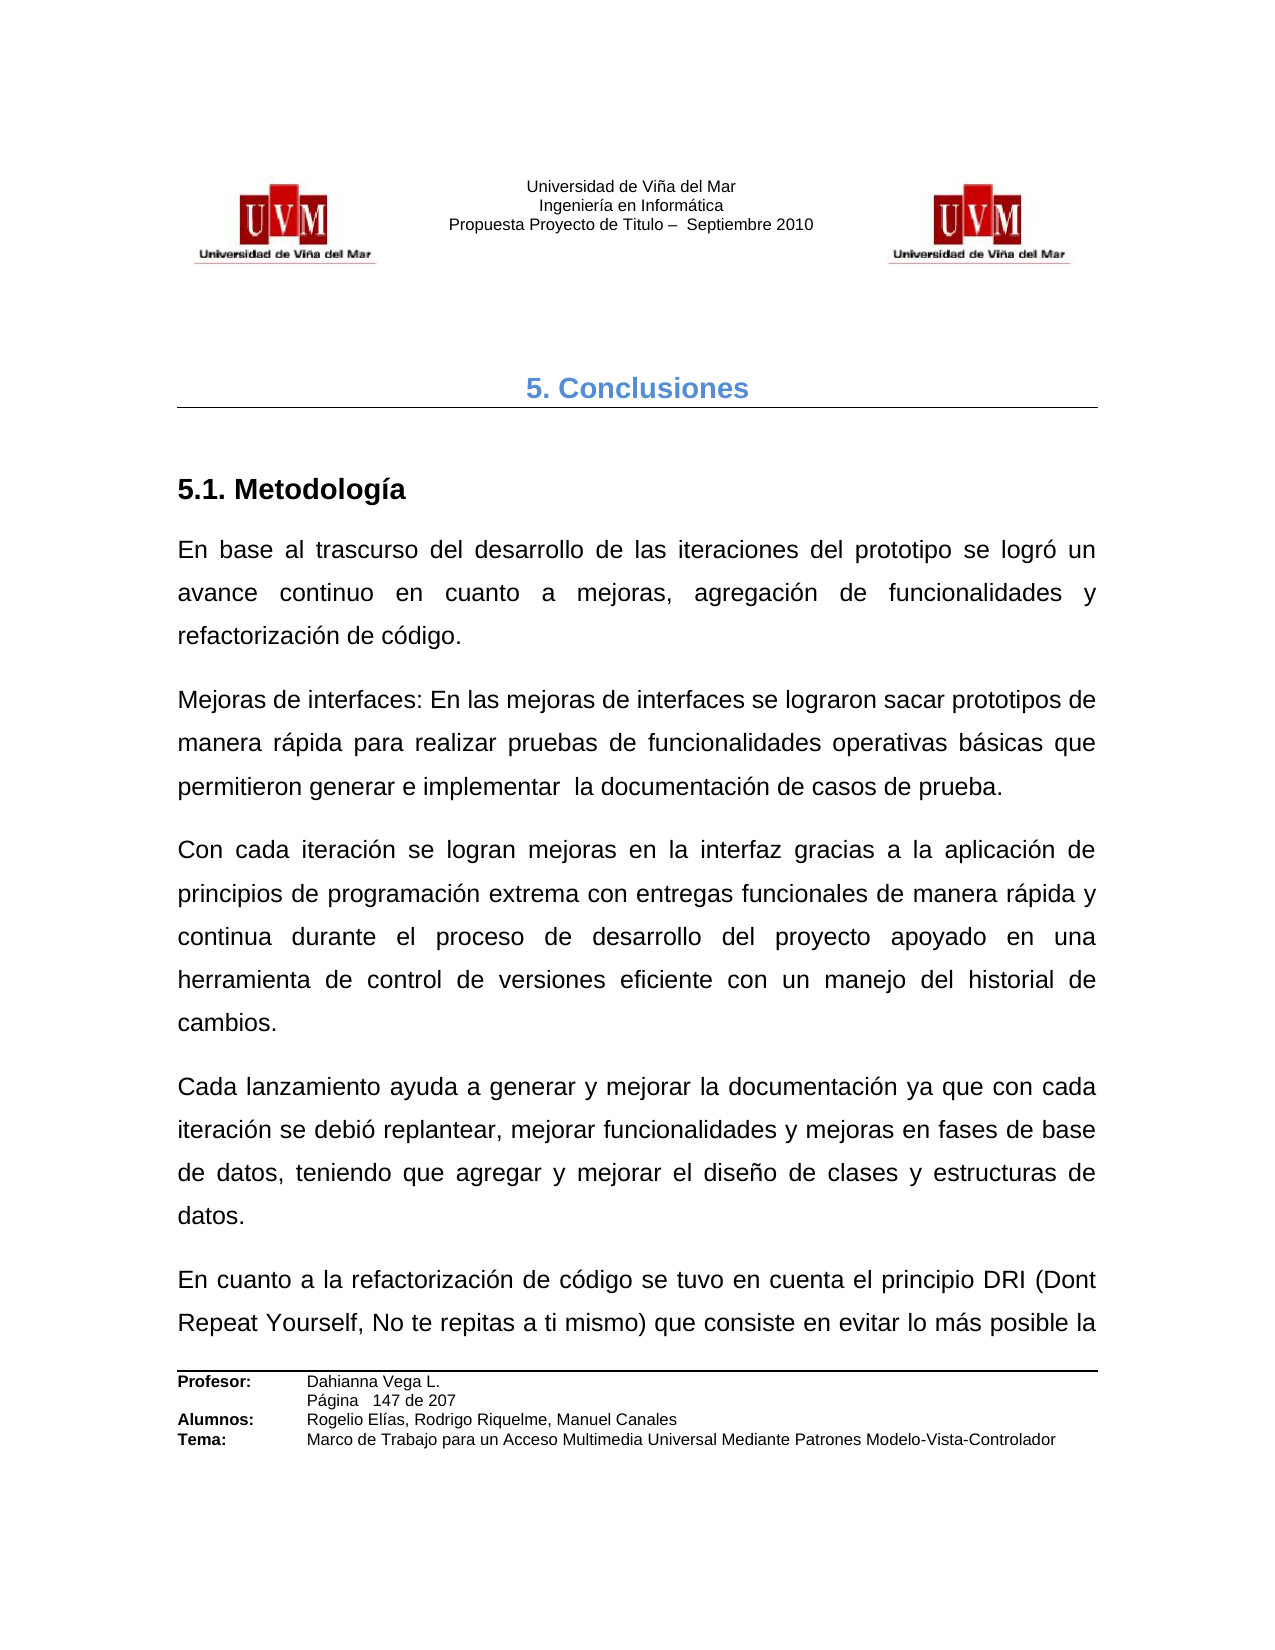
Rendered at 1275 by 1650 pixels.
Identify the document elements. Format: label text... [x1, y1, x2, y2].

picture [871, 176, 1084, 267]
title 5. Conclusiones [177, 371, 1098, 407]
subtitle 5.1. Metodología [177, 472, 1098, 506]
text En base al trascurso del desarrollo de las iteraciones del prototipo se logró un avance continuo en cuanto a mejoras, agregación de funcionalidades y refactorización de código. [177, 535, 1098, 650]
text Con cada iteración se logran mejoras en la interfaz gracias a la aplicación de principios de programación extrema con entregas funcionales de manera rápida y continua durante el proceso de desarrollo del proyecto apoyado en una herramienta de control de versiones eficiente con un manejo del historial de cambios. [177, 836, 1098, 1037]
text Mejoras de interfaces: En las mejoras de interfaces se lograron sacar prototipos de manera rápida para realizar pruebas de funcionalidades operativas básicas que permitieron generar e implementar la documentación de casos de prueba. [177, 685, 1098, 800]
text Cada lanzamiento ayuda a generar y mejorar la documentación ya que con cada iteración se debió replantear, mejorar funcionalidades y mejoras en fases de base de datos, teniendo que agregar y mejorar el diseño de clases y estructuras de datos. [177, 1072, 1098, 1230]
picture [177, 176, 390, 267]
